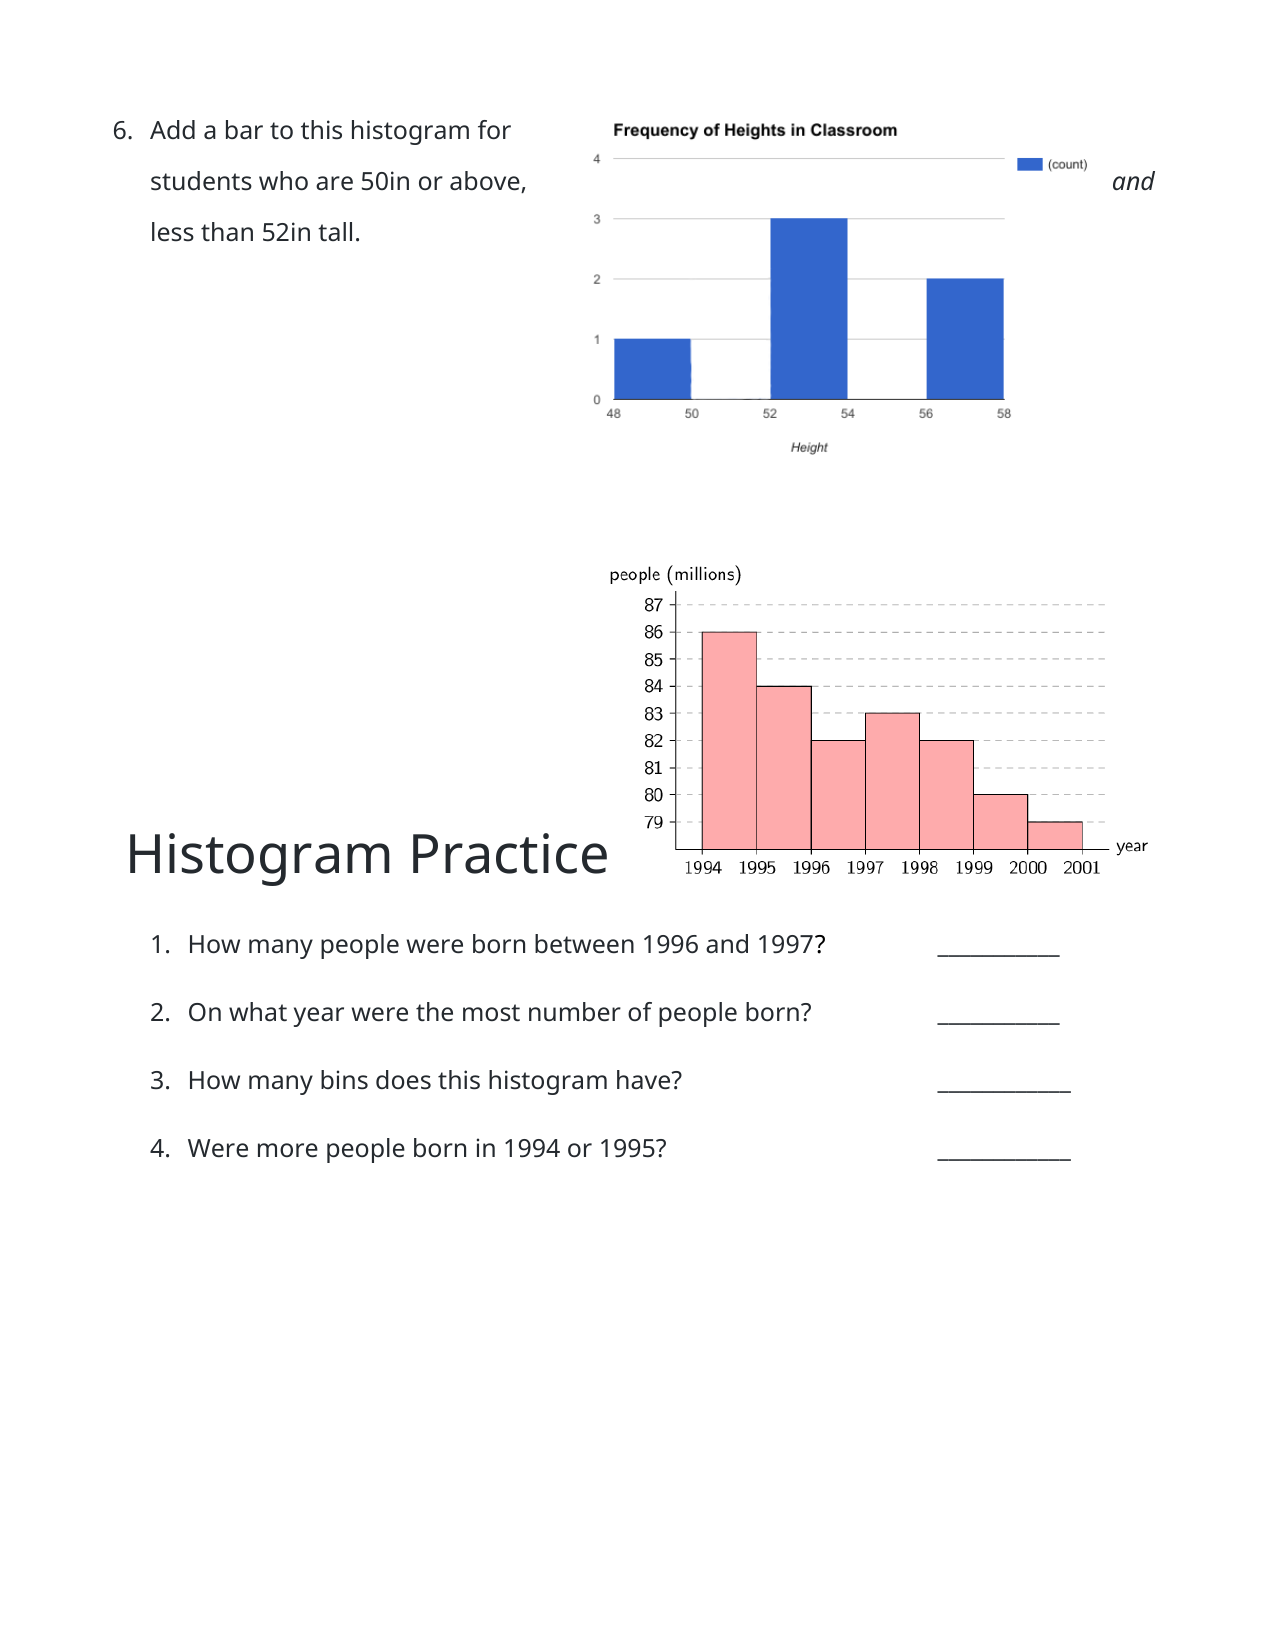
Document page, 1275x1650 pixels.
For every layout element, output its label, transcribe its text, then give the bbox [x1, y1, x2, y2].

list How many people were born between 1996 and 1997? ___________ [150, 926, 1162, 960]
picture [610, 563, 1150, 874]
list Add a bar to this histogram for students who are 50in or above, and less than 52in tall. [1093, 112, 1162, 249]
picture [577, 105, 1093, 463]
list Were more people born in 1994 or 1995? ____________ [150, 1131, 1162, 1165]
list Add a bar to this histogram for students who are 50in or above, and less than 52in tall. [112, 112, 577, 249]
list On what year were the most number of people born? ___________ [150, 994, 1162, 1028]
list How many bins does this histogram have? ____________ [150, 1063, 1162, 1097]
